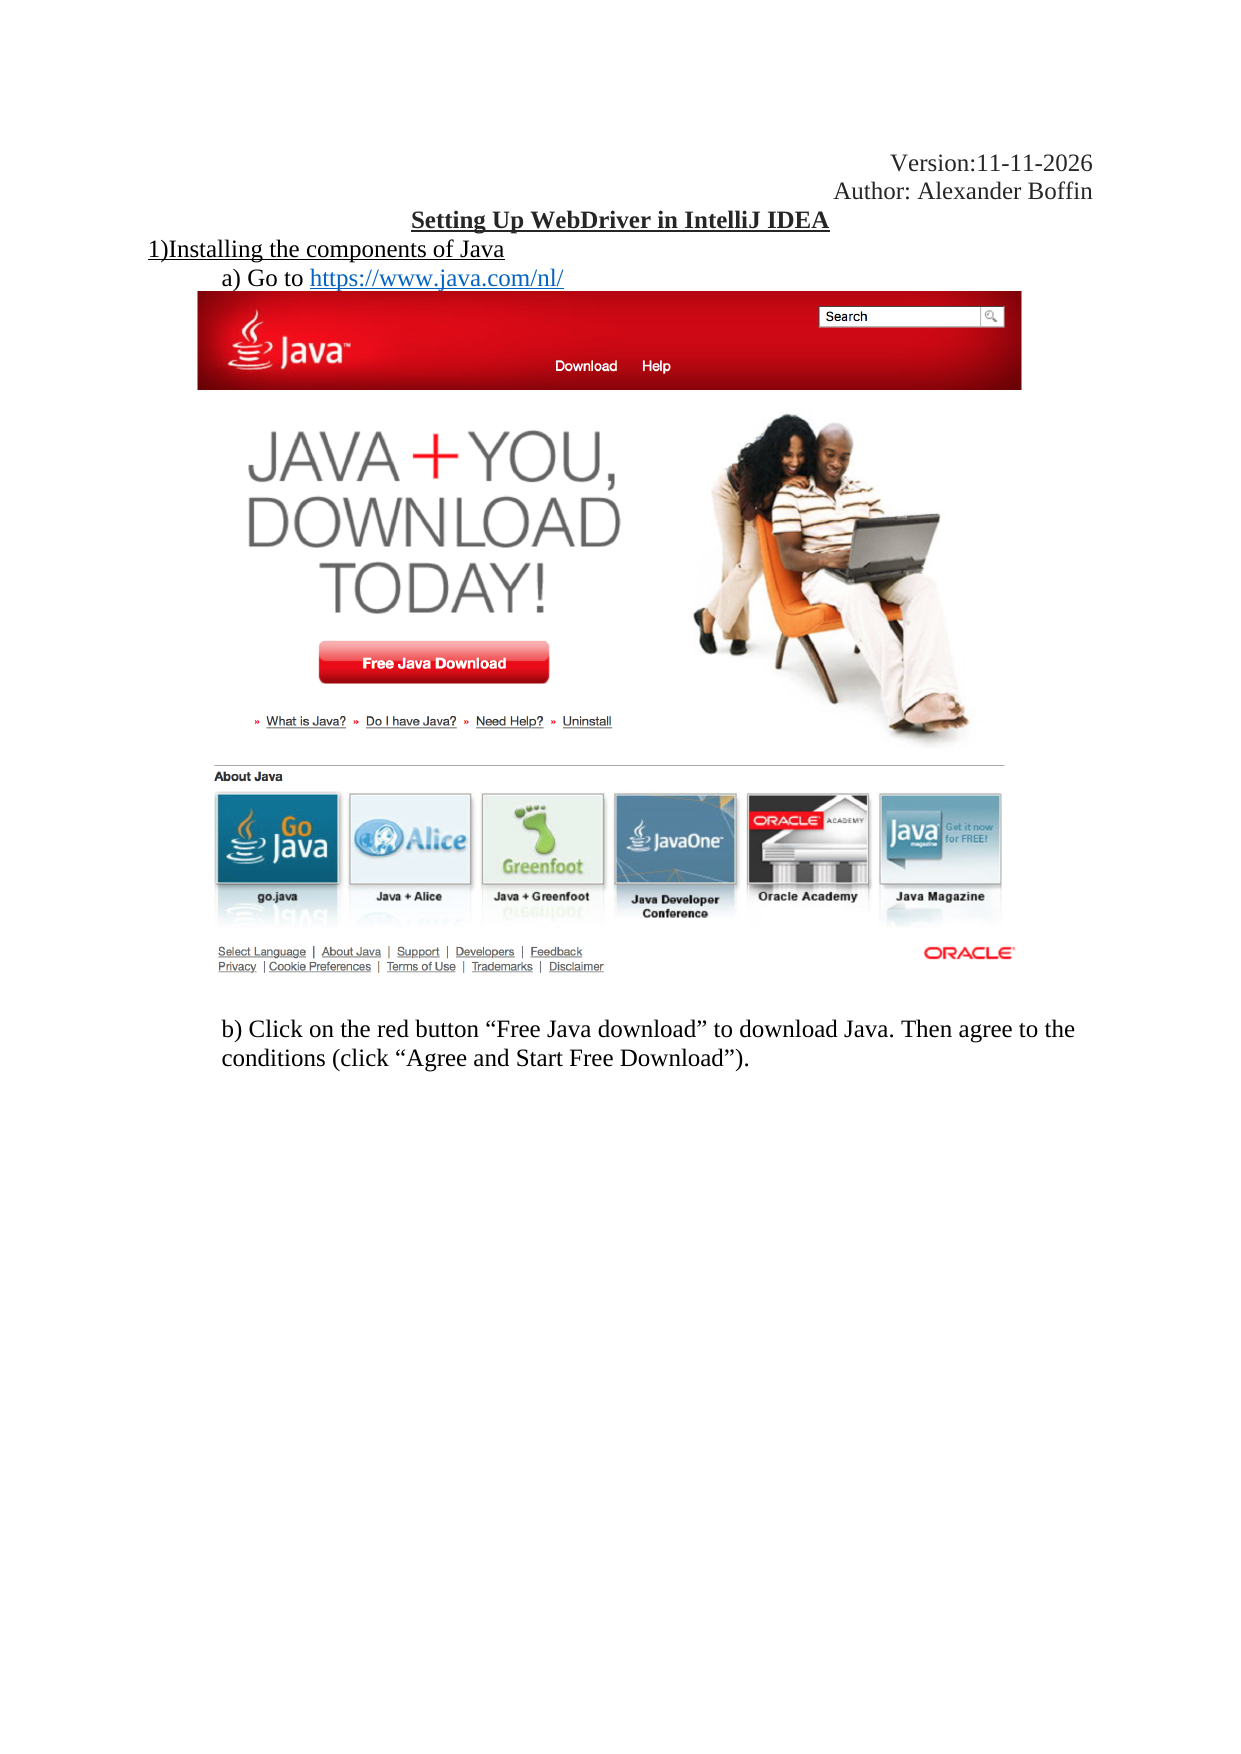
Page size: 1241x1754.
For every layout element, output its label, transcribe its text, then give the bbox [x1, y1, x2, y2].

text 1)Installing the components of Java [148, 234, 1093, 263]
text Setting Up WebDriver in IntelliJ IDEA [148, 205, 1093, 234]
text Author: Alexander Boffin [148, 176, 1093, 205]
text a) Go to https://www.java.com/nl/ [148, 263, 1093, 291]
picture [147, 291, 1093, 984]
text b) Click on the red button “Free Java download” to download Java. Then agree to the conditions (click “Agree and Start Free Download”). [221, 1014, 1093, 1071]
text Version:09-02-2017 [148, 148, 1093, 176]
